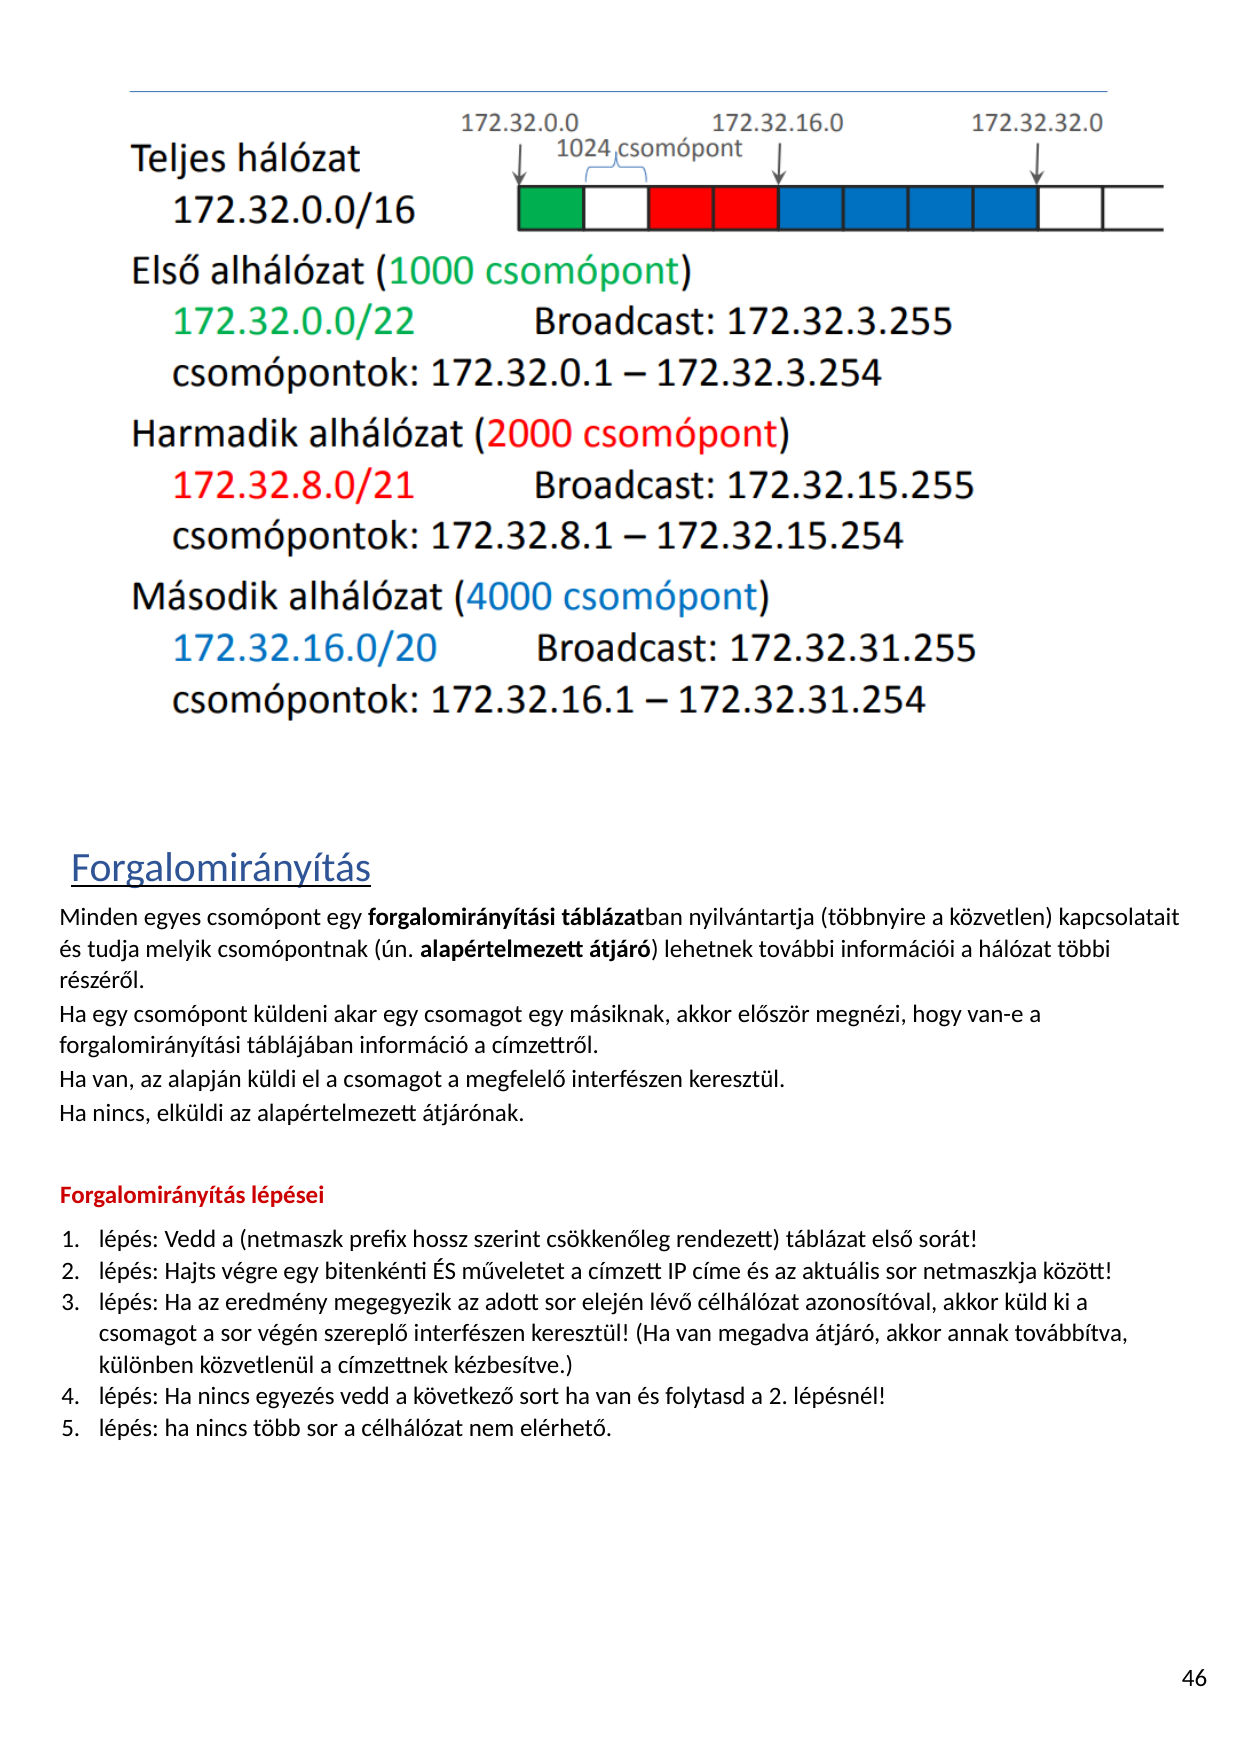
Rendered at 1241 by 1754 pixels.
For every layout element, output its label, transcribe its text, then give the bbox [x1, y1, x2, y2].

picture [60, 91, 1182, 739]
subtitle Forgalomirányítás [71, 841, 1168, 892]
text Minden egyes csomópont egy forgalomirányítási táblázatban nyilvántartja (többnyire a közvetlen) kapcsolatait és tudja melyik csomópontnak (ún. alapértelmezett átjáró) lehetnek további információi a hálózat többi részéről. [59, 901, 1181, 994]
list lépés: Ha az eredmény megegyezik az adott sor elején lévő célhálózat azonosítóval, akkor küld ki a csomagot a sor végén szereplő interfészen keresztül! (Ha van megadva átjáró, akkor annak továbbítva, különben közvetlenül a címzettnek kézbesítve.) [61, 1286, 1181, 1379]
subtitle Forgalomirányítás lépései [59, 1180, 1181, 1210]
list lépés: Vedd a (netmaszk prefix hossz szerint csökkenőleg rendezett) táblázat első sorát! [61, 1223, 1181, 1254]
text Ha van, az alapján küldi el a csomagot a megfelelő interfészen keresztül. [59, 1063, 1181, 1094]
list lépés: Ha nincs egyezés vedd a következő sort ha van és folytasd a 2. lépésnél! [61, 1380, 1181, 1411]
text Ha nincs, elküldi az alapértelmezett átjárónak. [59, 1098, 1181, 1128]
text Ha egy csomópont küldeni akar egy csomagot egy másiknak, akkor először megnézi, hogy van-e a forgalomirányítási táblájában információ a címzettről. [59, 998, 1181, 1060]
list lépés: ha nincs több sor a célhálózat nem elérhető. [61, 1412, 1181, 1442]
list lépés: Hajts végre egy bitenkénti ÉS műveletet a címzett IP címe és az aktuális sor netmaszkja között! [61, 1255, 1181, 1285]
